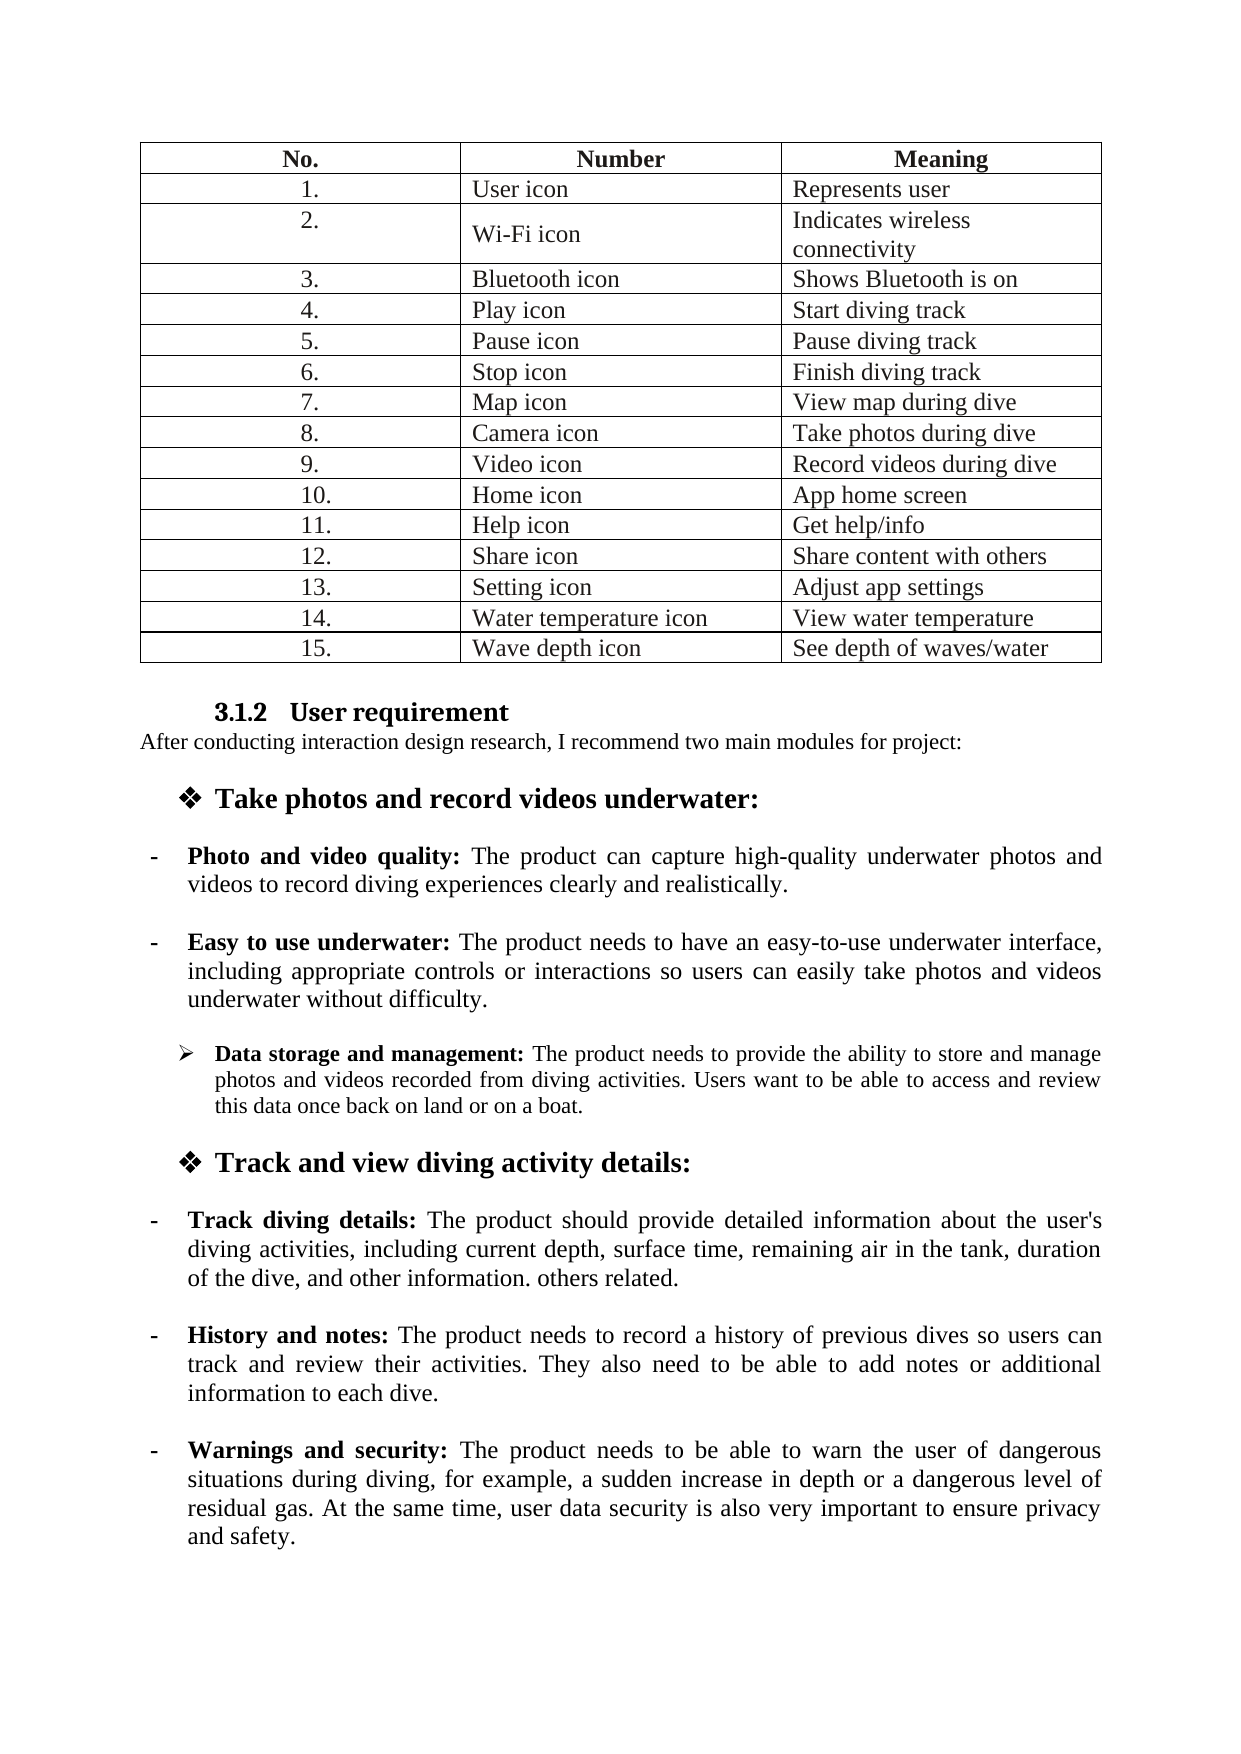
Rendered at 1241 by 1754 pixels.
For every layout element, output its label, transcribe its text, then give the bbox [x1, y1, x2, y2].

list Track and view diving activity details: [177, 1145, 1103, 1179]
table_cell [141, 540, 460, 570]
list Warnings and security: The product needs to be able to warn the user of dangerous situations during diving, for example, a sudden increase in depth or a dangerous level of residual gas. At the same time, user data security is also very important to ensure privacy and safety. [150, 1435, 1103, 1550]
table_cell [141, 204, 460, 263]
table_header No. [141, 143, 460, 172]
table_cell [141, 510, 460, 539]
table_cell Play icon [461, 294, 781, 324]
table_cell User icon [461, 174, 781, 203]
table_cell Share icon [461, 540, 781, 570]
table_cell Water temperature icon [461, 602, 781, 631]
table_cell Pause icon [461, 325, 781, 355]
list Photo and video quality: The product can capture high-quality underwater photos and videos to record diving experiences clearly and realistically. [150, 841, 1103, 898]
subtitle User requirement [186, 697, 1103, 728]
table_cell Home icon [461, 479, 781, 508]
table_cell [141, 417, 460, 447]
table_cell Take photos during dive [782, 417, 1101, 447]
table_cell Shows Bluetooth is on [782, 264, 1101, 293]
table_cell [141, 571, 460, 601]
table_cell [141, 387, 460, 416]
table_cell Share content with others [782, 540, 1101, 570]
table_cell [141, 633, 460, 662]
table_cell Wi-Fi icon [461, 204, 781, 263]
table_cell View map during dive [782, 387, 1101, 416]
table_cell App home screen [782, 479, 1101, 508]
table_cell [141, 294, 460, 324]
list Track diving details: The product should provide detailed information about the user's diving activities, including current depth, surface time, remaining air in the tank, duration of the dive, and other information. others related. [150, 1205, 1103, 1291]
table_cell Record videos during dive [782, 448, 1101, 478]
table_cell Start diving track [782, 294, 1101, 324]
table_cell Map icon [461, 387, 781, 416]
table_cell [141, 479, 460, 508]
table_cell [141, 356, 460, 386]
table_cell See depth of waves/water [782, 633, 1101, 662]
table_cell [141, 264, 460, 293]
table_cell Pause diving track [782, 325, 1101, 355]
table_cell [141, 602, 460, 631]
table_cell Finish diving track [782, 356, 1101, 386]
table_cell Stop icon [461, 356, 781, 386]
text After conducting interaction design research, I recommend two main modules for project: [139, 728, 1103, 754]
table_cell Indicates wireless connectivity [782, 204, 1101, 263]
table_cell Get help/info [782, 510, 1101, 539]
table_cell Adjust app settings [782, 571, 1101, 601]
table_cell Bluetooth icon [461, 264, 781, 293]
list Easy to use underwater: The product needs to have an easy-to-use underwater interface, including appropriate controls or interactions so users can easily take photos and videos underwater without difficulty. [150, 927, 1103, 1013]
table_cell [141, 174, 460, 203]
table_header Number [461, 143, 781, 172]
list History and notes: The product needs to record a history of previous dives so users can track and review their activities. They also need to be able to add notes or additional information to each dive. [150, 1320, 1103, 1406]
list Data storage and management: The product needs to provide the ability to store and manage photos and videos recorded from diving activities. Users want to be able to access and review this data once back on land or on a boat. [177, 1040, 1103, 1119]
table_cell [141, 325, 460, 355]
table_header Meaning [782, 143, 1101, 172]
table_cell [141, 448, 460, 478]
table_cell Help icon [461, 510, 781, 539]
table_cell Represents user [782, 174, 1101, 203]
table_cell Wave depth icon [461, 633, 781, 662]
table_cell Video icon [461, 448, 781, 478]
table_cell Setting icon [461, 571, 781, 601]
table_cell Camera icon [461, 417, 781, 447]
list Take photos and record videos underwater: [177, 781, 1103, 814]
table_cell View water temperature [782, 602, 1101, 631]
